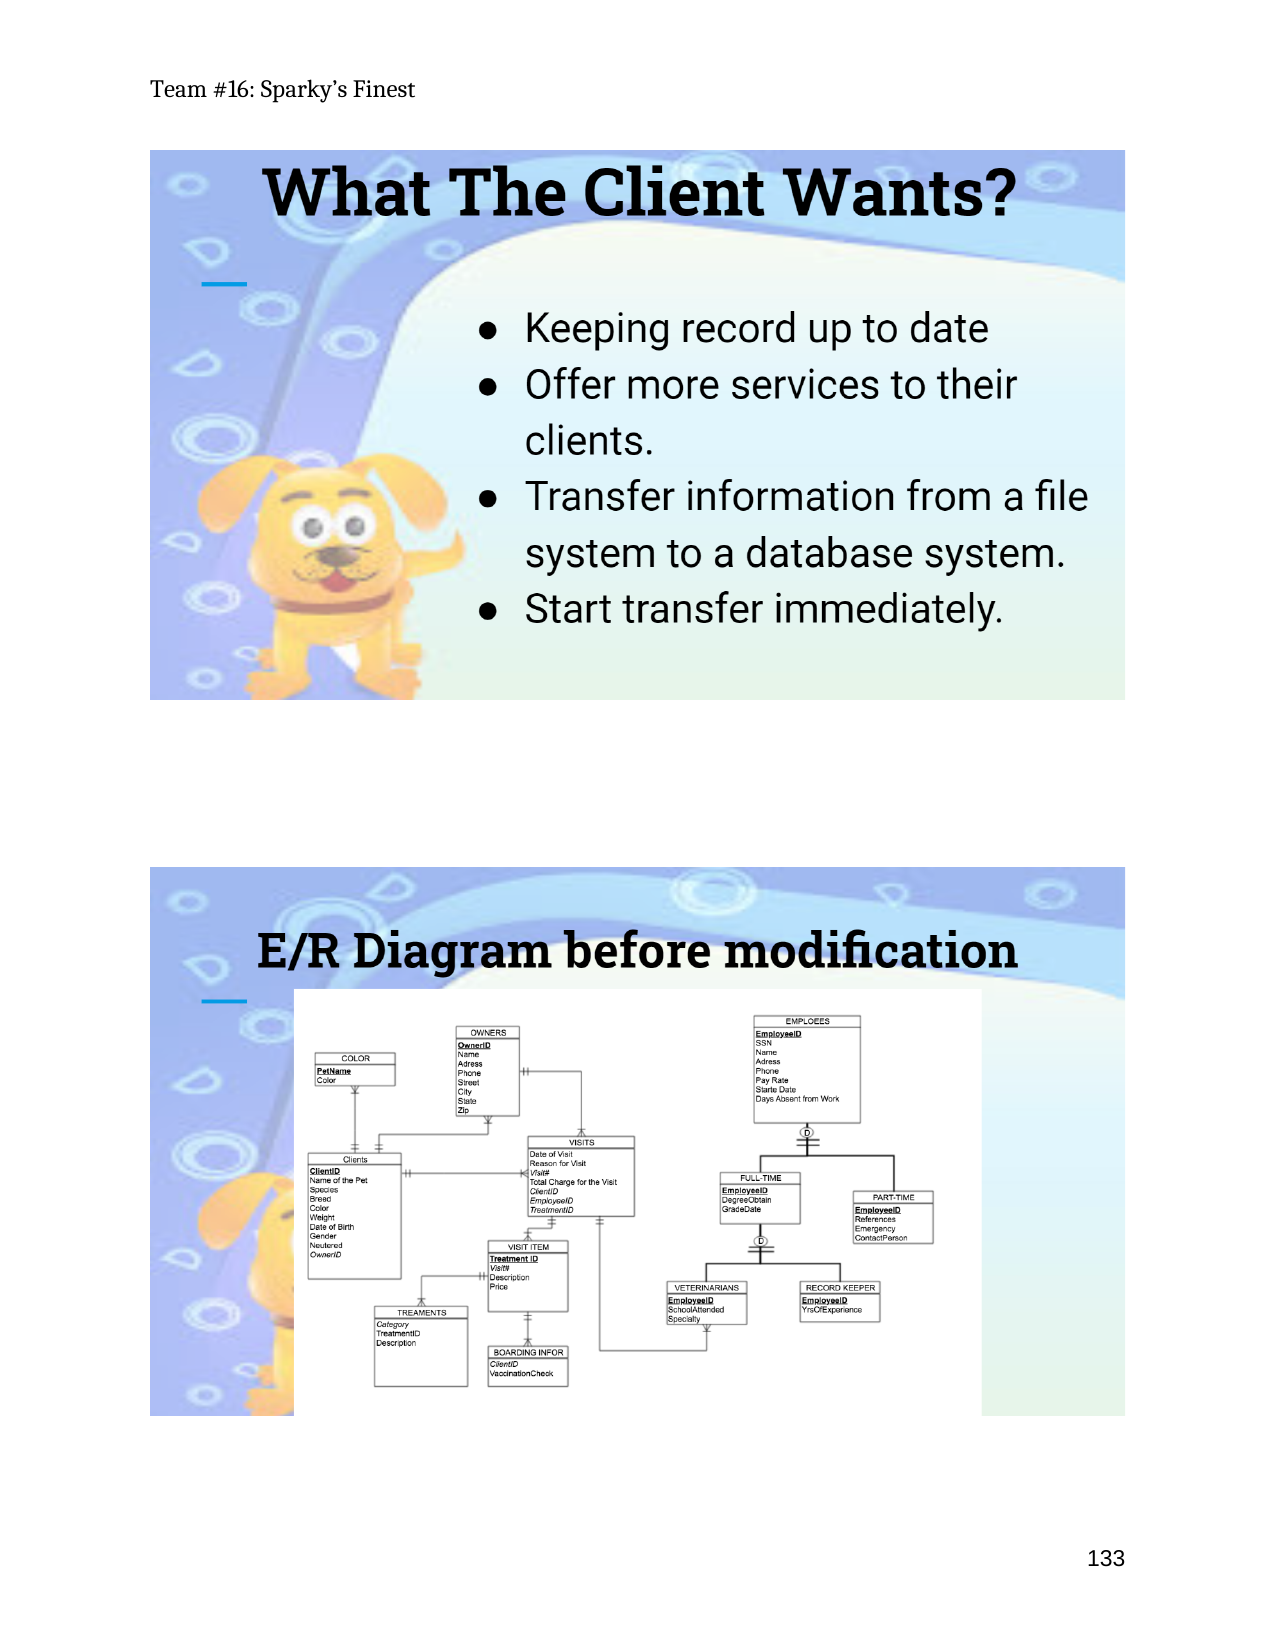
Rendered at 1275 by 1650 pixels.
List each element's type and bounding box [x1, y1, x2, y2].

picture [150, 867, 1125, 1416]
picture [150, 150, 1125, 700]
